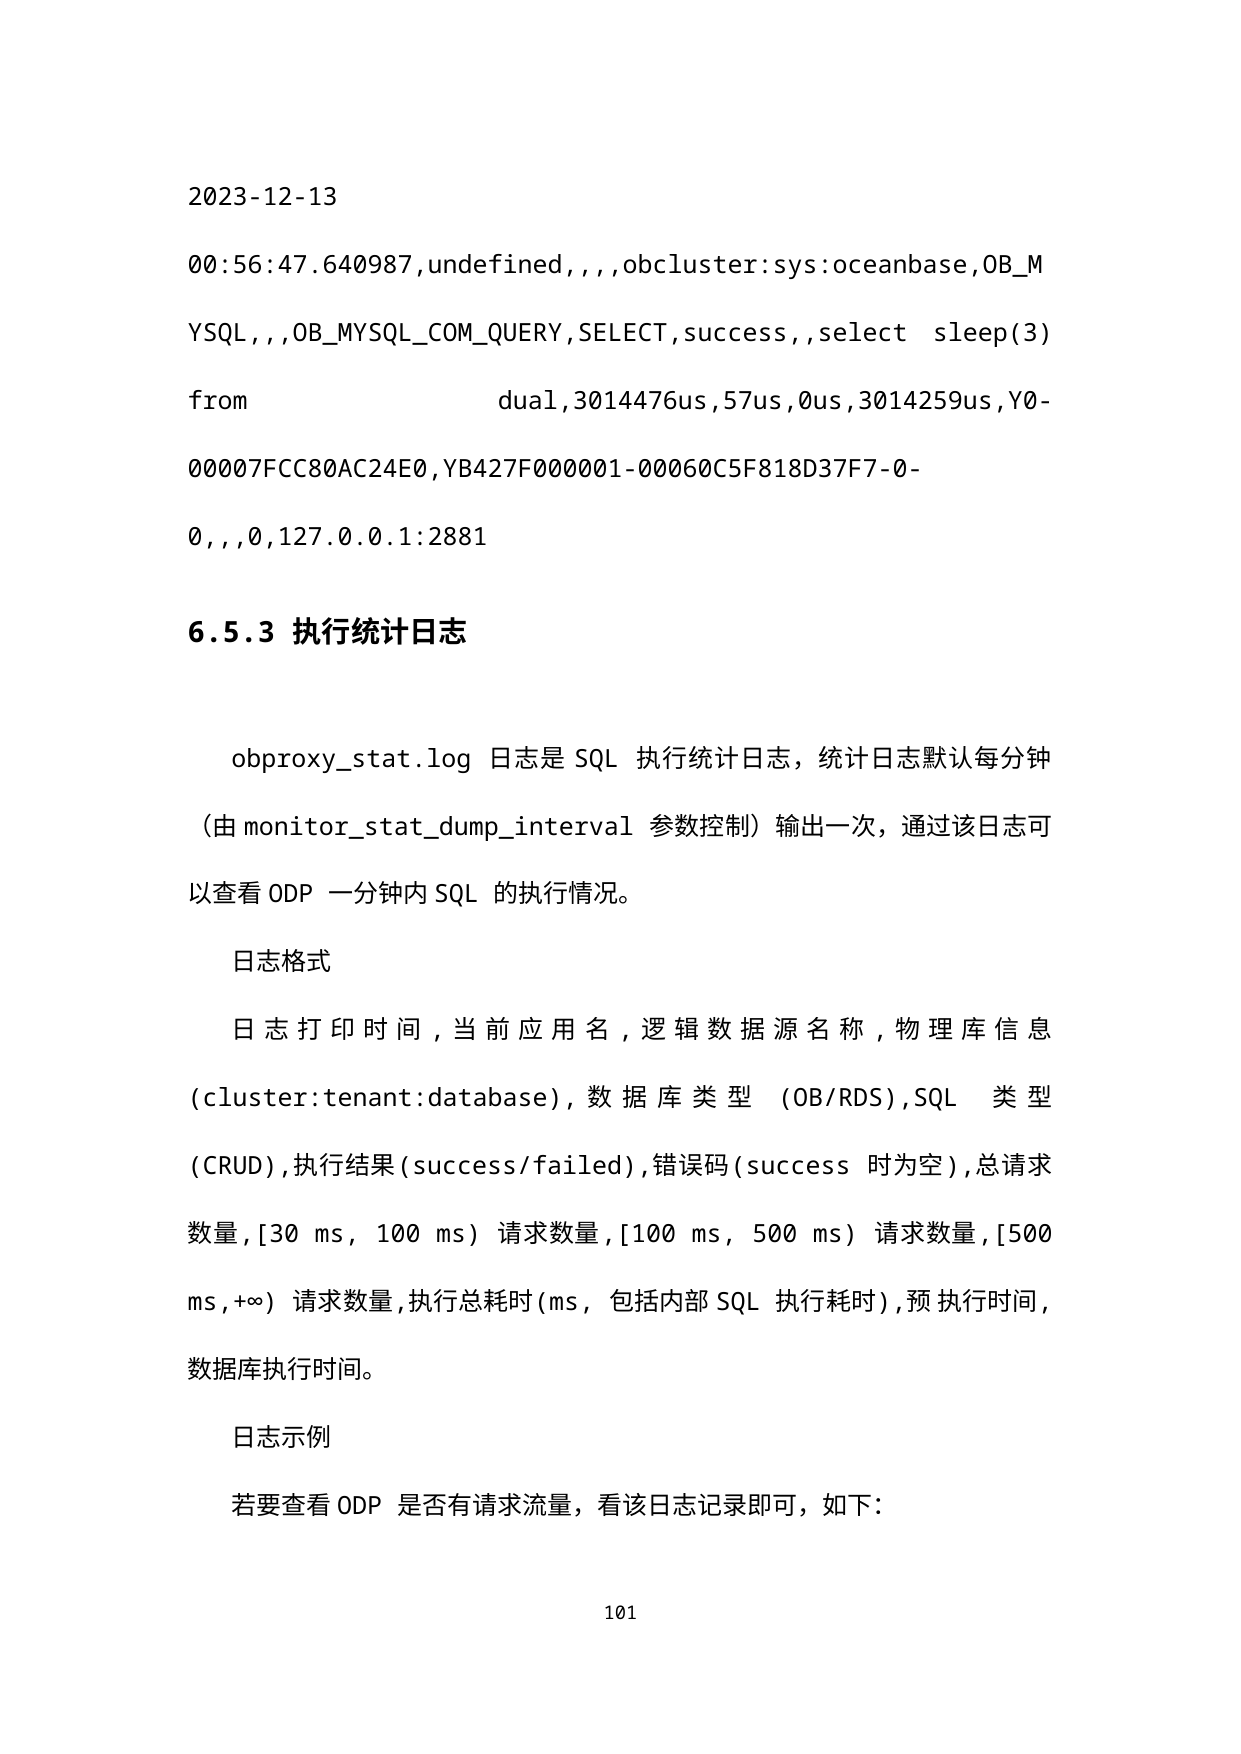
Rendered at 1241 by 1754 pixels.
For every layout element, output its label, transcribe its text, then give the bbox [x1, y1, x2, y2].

text 日志示例 [187, 1401, 1053, 1469]
text 2023-12-13 00:56:47.640987,undefined,,,,obcluster:sys:oceanbase,OB_MYSQL,,,OB_MYSQL_COM_QUERY,SELECT,success,,select sleep(3) from dual,3014476us,57us,0us,3014259us,Y0-00007FCC80AC24E0,YB427F000001-00060C5F818D37F7-0-0,,,0,127.0.0.1:2881 [187, 162, 1053, 569]
text 若要查看 ODP 是否有请求流量，看该日志记录即可，如下： [187, 1469, 1053, 1537]
subtitle 6.5.3 执行统计日志 [187, 596, 1053, 664]
text obproxy_stat.log 日志是 SQL 执行统计日志，统计日志默认每分钟（由 monitor_stat_dump_interval 参数控制）输出⼀次，通过该日志可以查看 ODP ⼀分钟内 SQL 的执行情况。 [187, 722, 1053, 926]
text 日志打印时间,当前应用名,逻辑数据源名称,物理库信息(cluster:tenant:database),数据库类型 (OB/RDS),SQL 类型(CRUD),执行结果(success/failed),错误码(success 时为空),总请求数量,[30 ms, 100 ms) 请求数量,[100 ms, 500 ms) 请求数量,[500 ms,+∞) 请求数量,执行总耗时(ms, 包括内部 SQL 执行耗时),预 执行时间,数据库执行时间。 [187, 994, 1053, 1401]
text 日志格式 [187, 926, 1053, 994]
